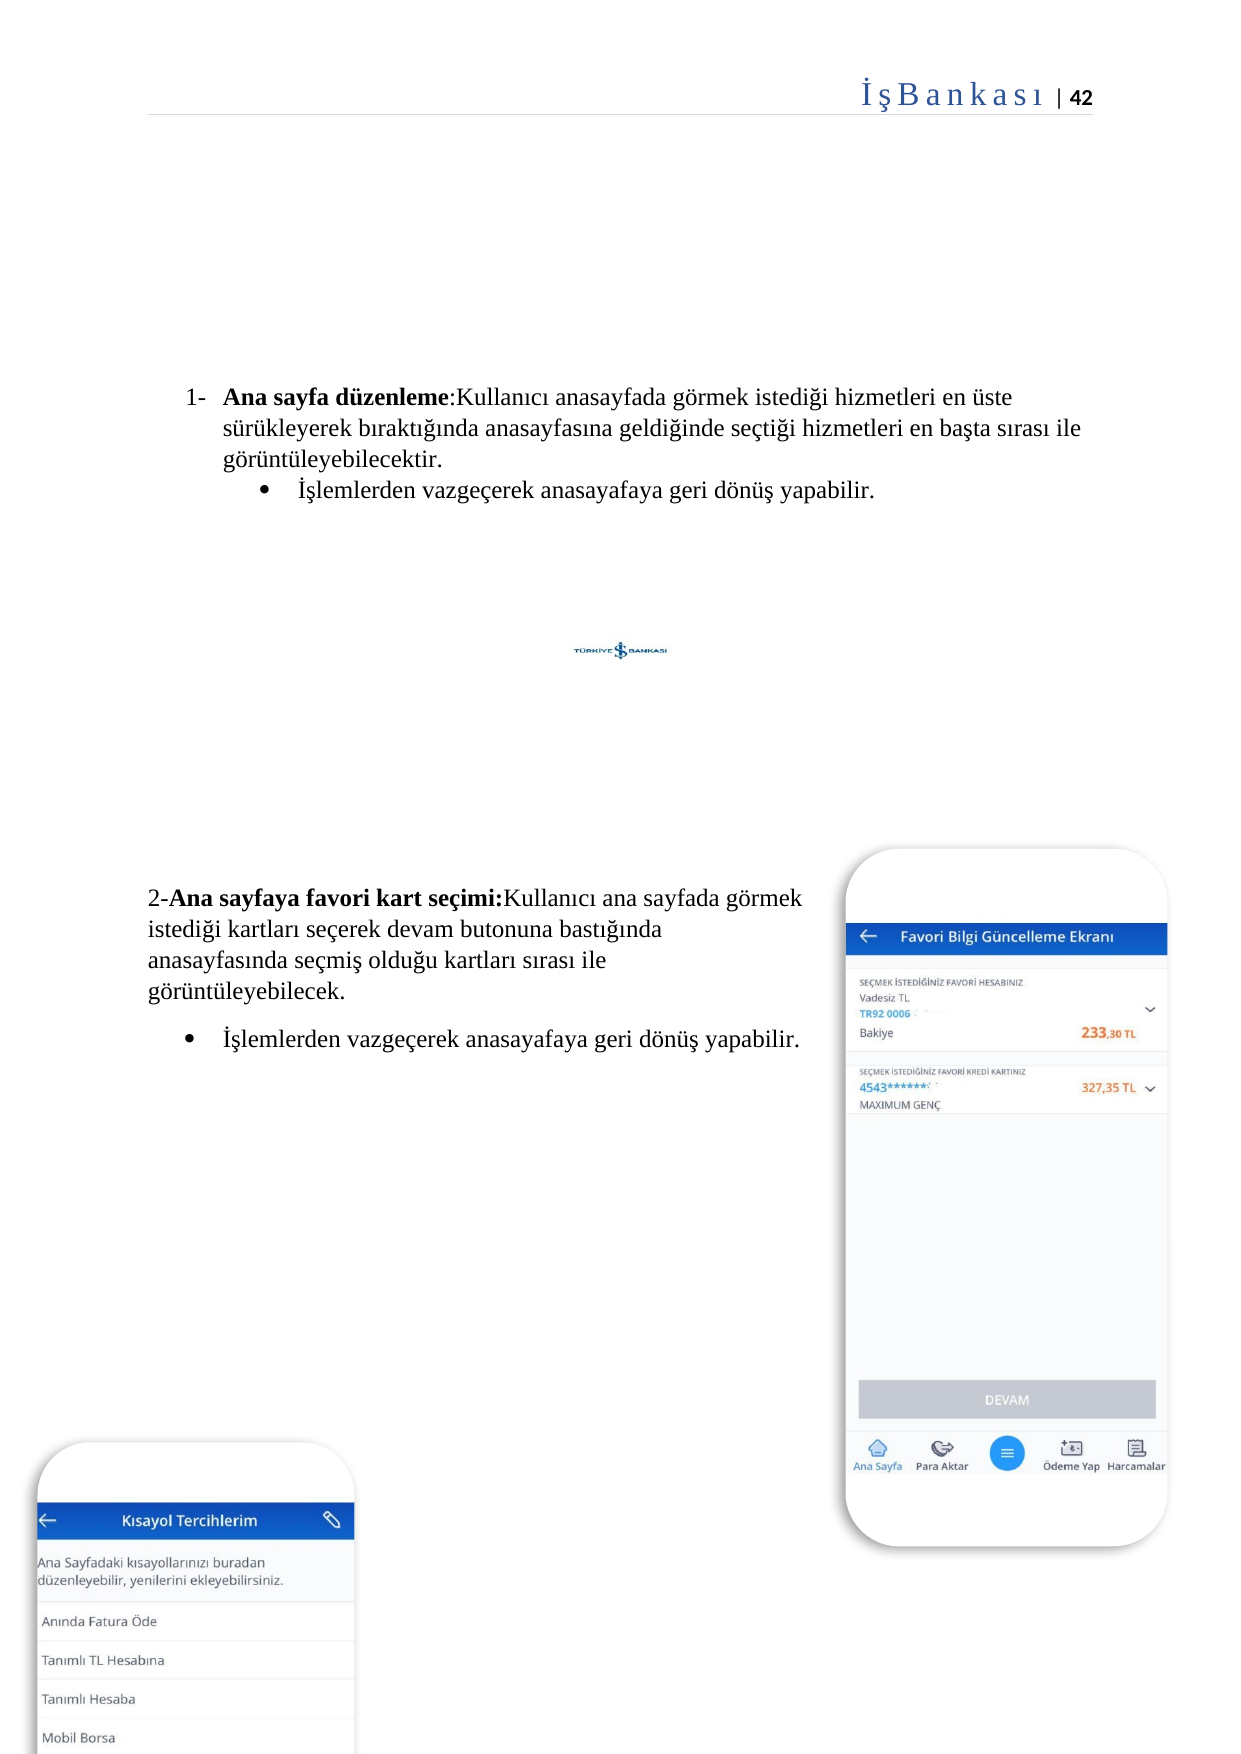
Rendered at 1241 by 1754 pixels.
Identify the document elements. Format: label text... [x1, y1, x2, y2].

list Ana sayfa düzenleme:Kullanıcı anasayfada görmek istediği hizmetleri en üste sürükleyerek bıraktığında anasayfasına geldiğinde seçtiği hizmetleri en başta sırası ile görüntüleyebilecektir. [185, 382, 1093, 473]
picture [37, 1442, 355, 1754]
picture [845, 848, 1168, 1547]
picture [532, 612, 705, 684]
list İşlemlerden vazgeçerek anasayafaya geri dönüş yapabilir. [260, 475, 1093, 504]
text 2-Ana sayfaya favori kart seçimi:Kullanıcı ana sayfada görmek istediği kartları seçerek devam butonuna bastığında anasayfasında seçmiş olduğu kartları sırası ile görüntüleyebilecek. [148, 883, 836, 1005]
list İşlemlerden vazgeçerek anasayafaya geri dönüş yapabilir. [185, 1024, 831, 1052]
